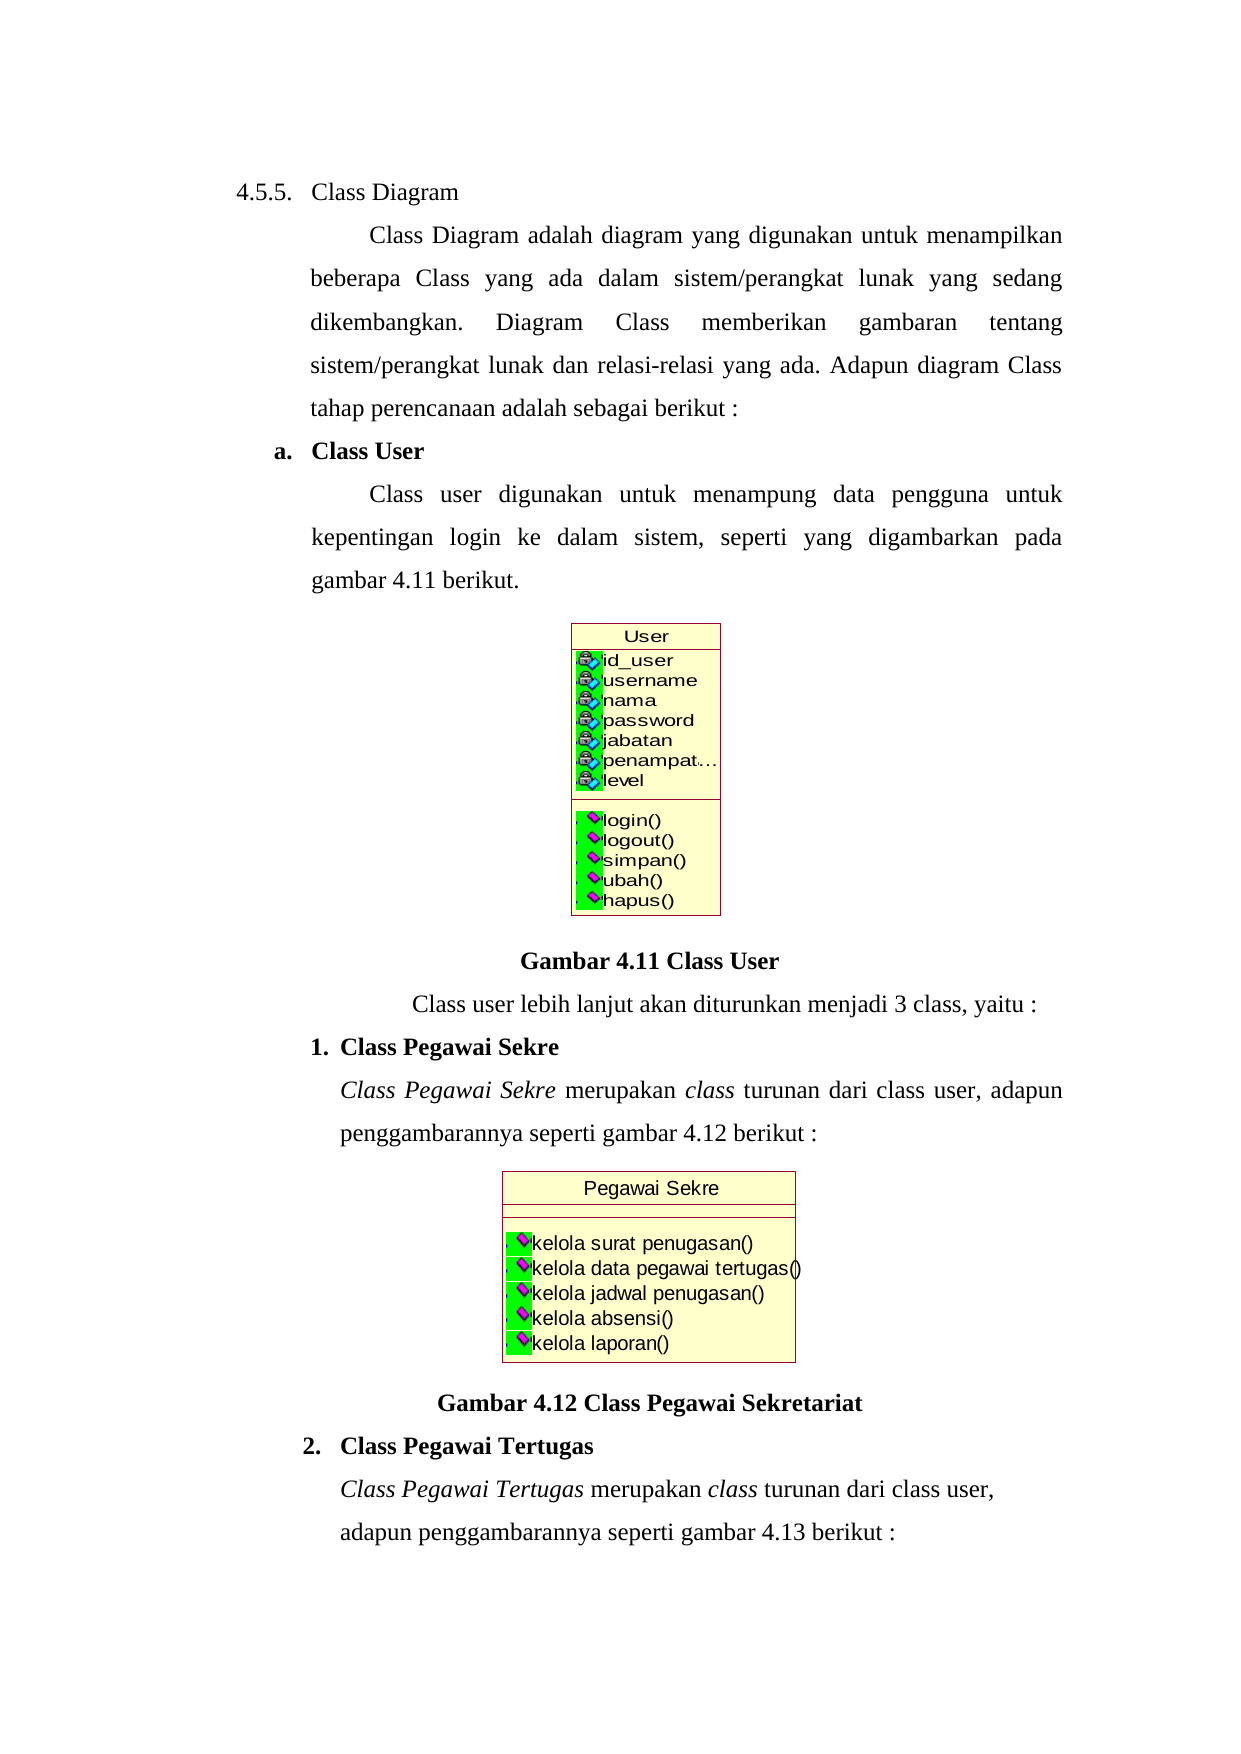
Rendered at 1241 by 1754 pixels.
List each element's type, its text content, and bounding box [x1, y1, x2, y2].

list Class user digunakan untuk menampung data pengguna untuk kepentingan login ke dalam sistem, seperti yang digambarkan pada gambar 4.11 berikut. [311, 479, 1063, 594]
list Class Pegawai Sekre merupakan class turunan dari class user, adapun penggambarannya seperti gambar 4.12 berikut : [340, 1075, 1063, 1147]
list Class Pegawai Tertugas merupakan class turunan dari class user, adapun penggambarannya seperti gambar 4.13 berikut : [340, 1474, 1063, 1546]
text Class Diagram adalah diagram yang digunakan untuk menampilkan beberapa Class yang ada dalam sistem/perangkat lunak yang sedang dikembangkan. Diagram Class memberikan gambaran tentang sistem/perangkat lunak dan relasi-relasi yang ada. Adapun diagram Class tahap perencanaan adalah sebagai berikut : [310, 220, 1063, 422]
text Gambar 4.11 Class User [236, 946, 1063, 974]
list Class Pegawai Tertugas [302, 1431, 1063, 1460]
list Class user lebih lanjut akan diturunkan menjadi 3 class, yaitu : [311, 989, 1063, 1018]
text Gambar 4.12 Class Pegawai Sekretariat [236, 1388, 1063, 1417]
subtitle 4.5.5. Class Diagram [236, 177, 1063, 206]
list Class User [274, 436, 1063, 465]
list Class Pegawai Sekre [310, 1032, 1063, 1061]
